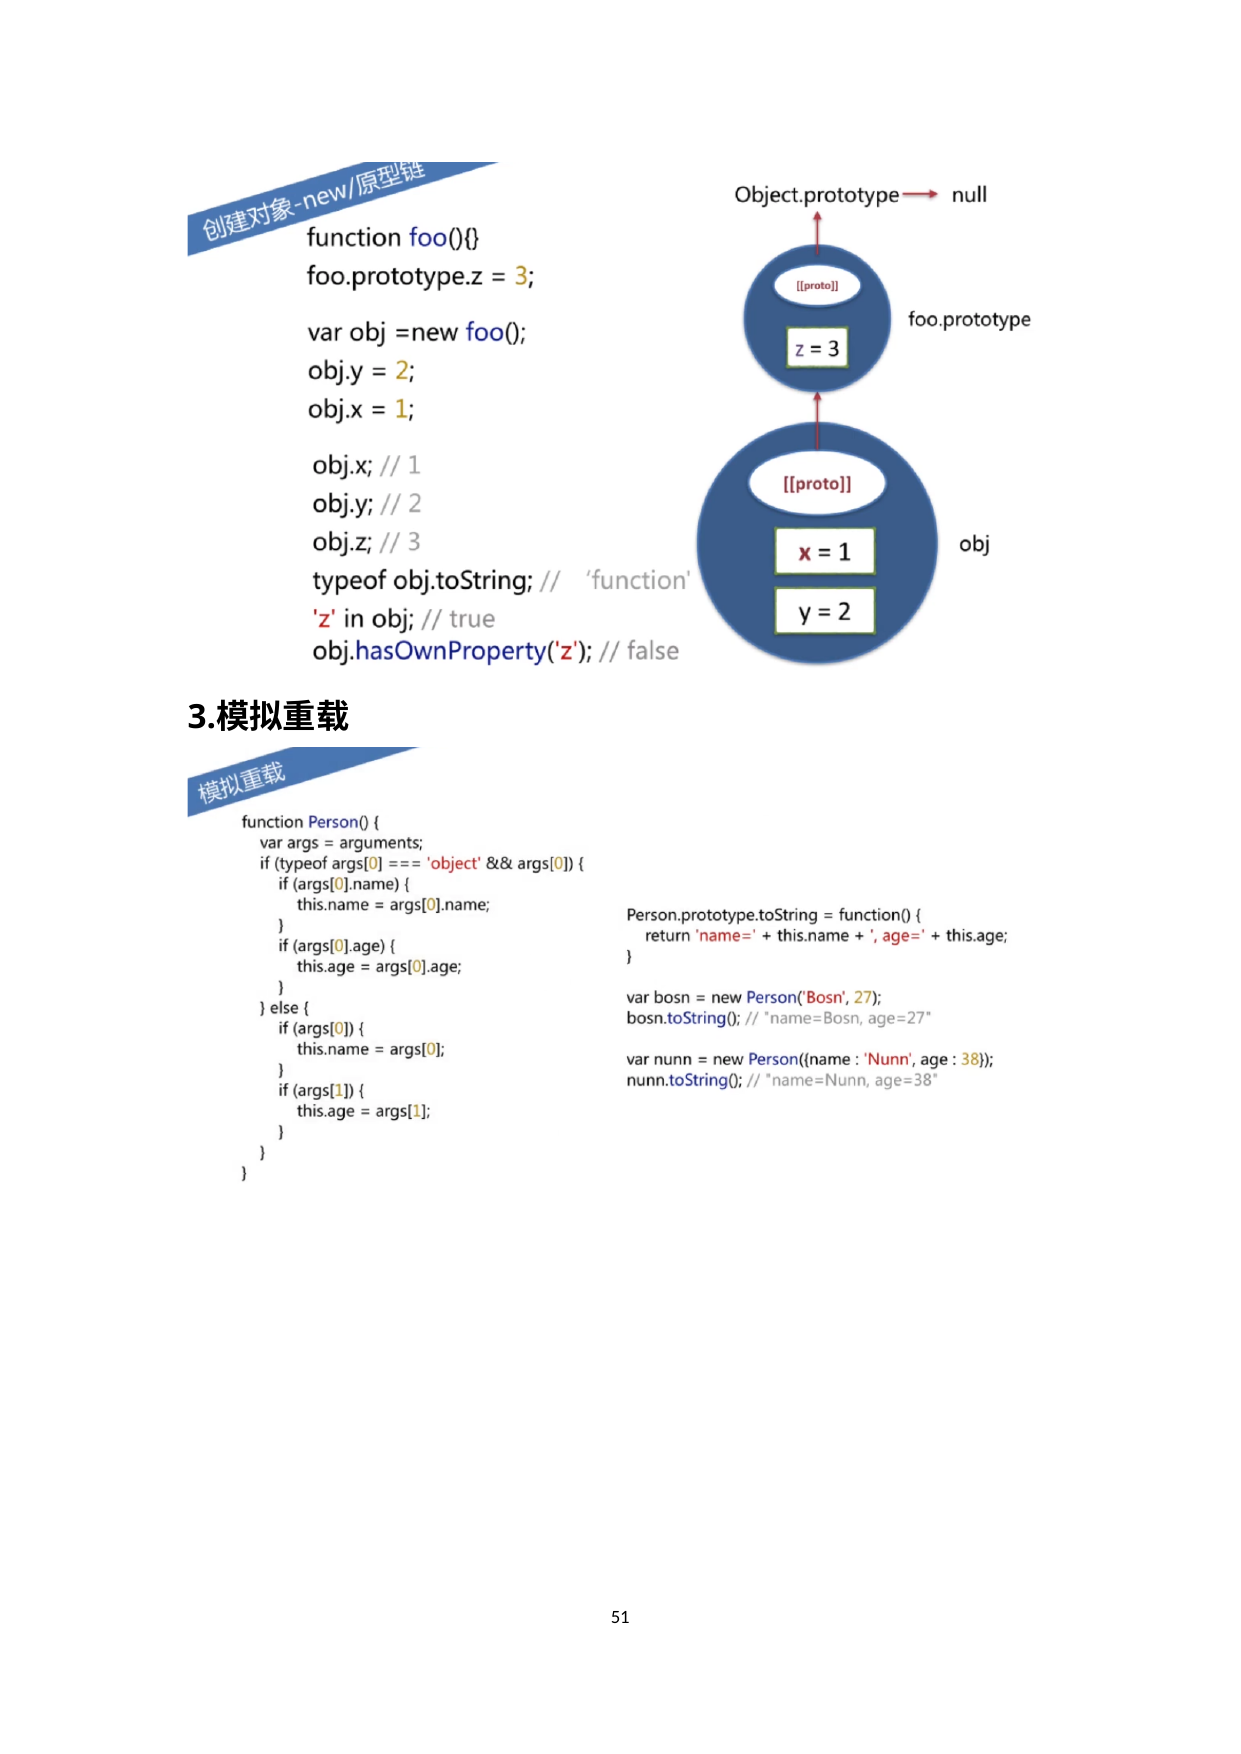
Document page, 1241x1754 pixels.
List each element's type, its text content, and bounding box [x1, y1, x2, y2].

picture [187, 747, 1053, 1187]
text 3.模拟重载 [187, 676, 1053, 747]
picture [187, 162, 1053, 676]
